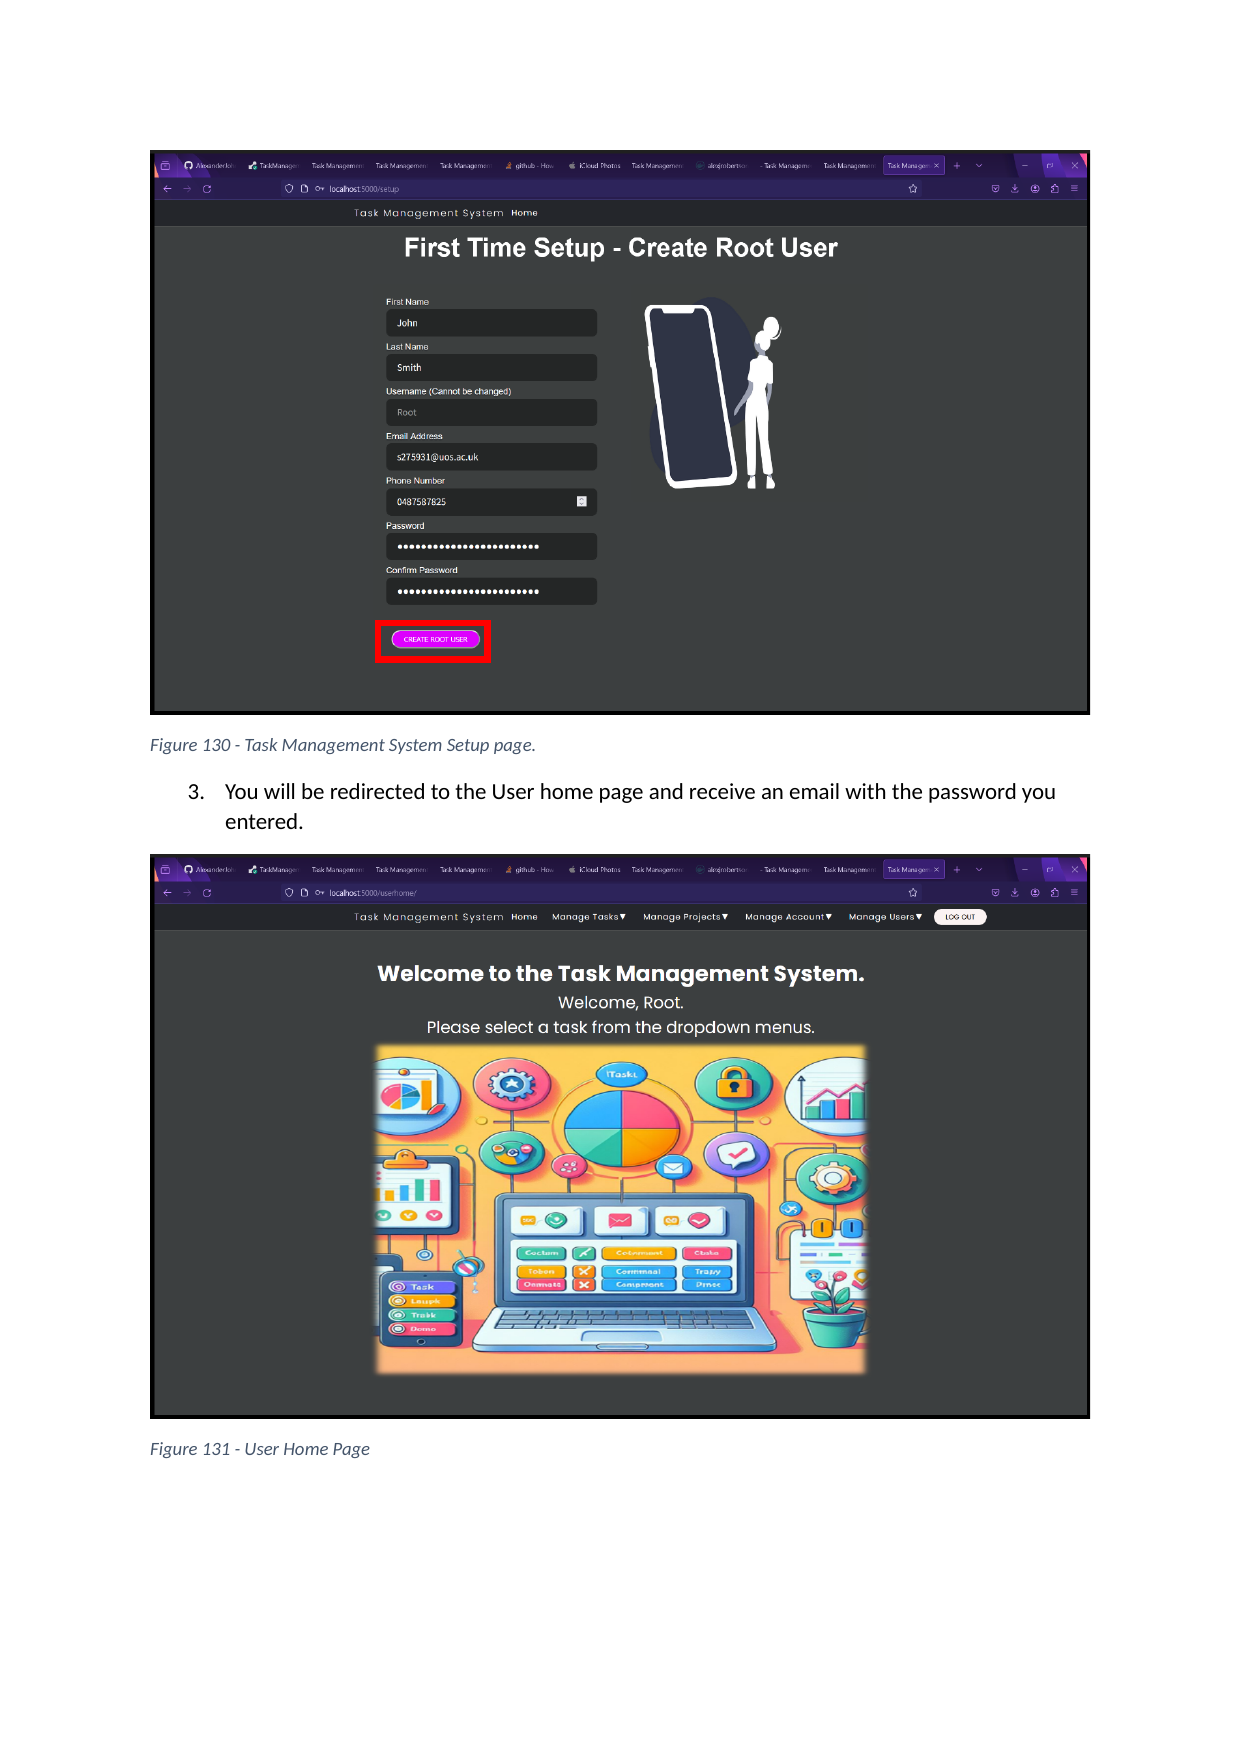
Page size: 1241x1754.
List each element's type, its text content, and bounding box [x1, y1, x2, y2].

text Figure 130 - Task Management System Setup page. [150, 733, 1090, 756]
picture [150, 150, 1091, 715]
picture [150, 854, 1091, 1419]
text Figure 131 - User Home Page [150, 1437, 1090, 1460]
list You will be redirected to the User home page and receive an email with the password you entered. [187, 777, 1090, 835]
